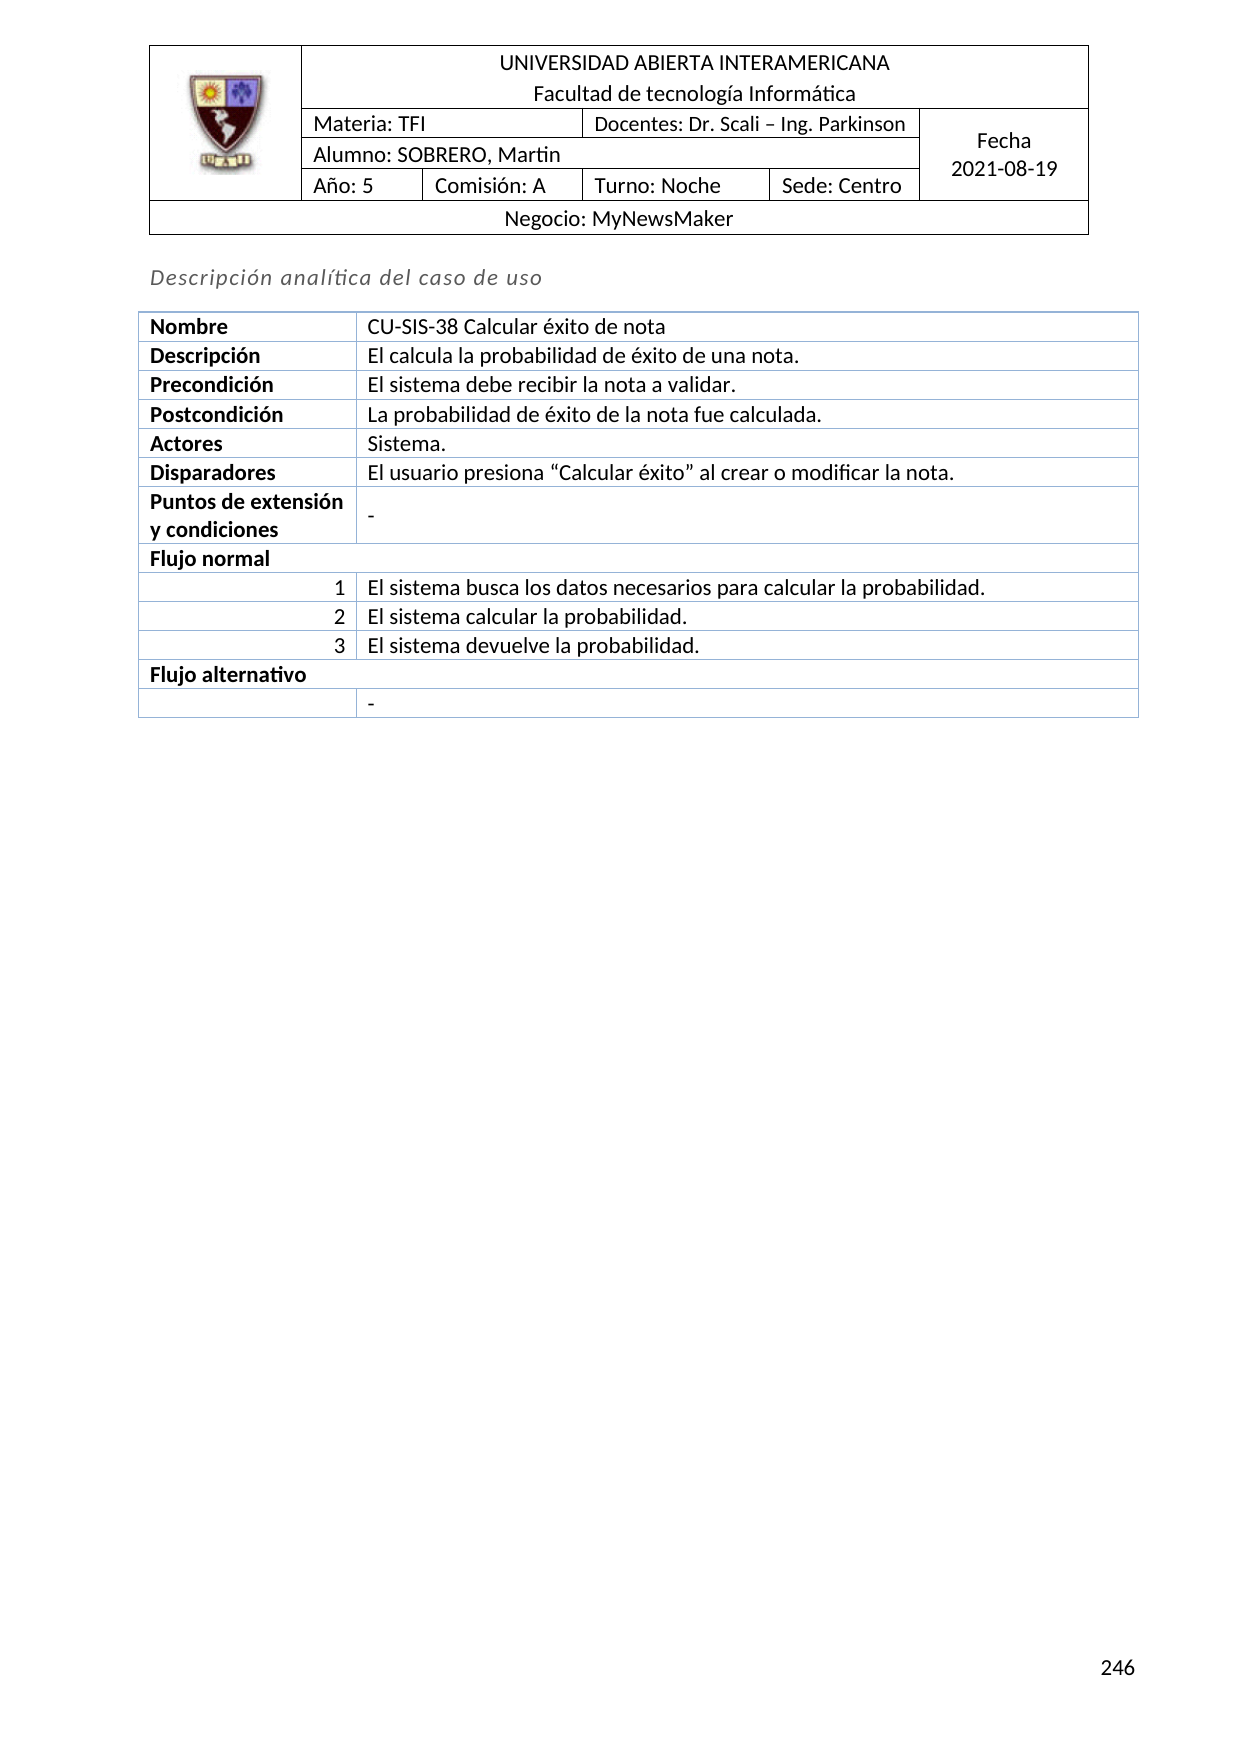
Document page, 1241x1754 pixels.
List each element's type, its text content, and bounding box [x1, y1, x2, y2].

subtitle Descripción analítica del caso de uso [150, 263, 1135, 291]
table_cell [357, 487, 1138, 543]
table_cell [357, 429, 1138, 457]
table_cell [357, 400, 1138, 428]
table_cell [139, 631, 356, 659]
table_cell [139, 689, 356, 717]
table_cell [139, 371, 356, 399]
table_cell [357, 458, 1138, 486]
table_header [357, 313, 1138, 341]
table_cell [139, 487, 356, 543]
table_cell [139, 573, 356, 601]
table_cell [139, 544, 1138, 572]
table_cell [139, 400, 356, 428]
picture [175, 67, 276, 180]
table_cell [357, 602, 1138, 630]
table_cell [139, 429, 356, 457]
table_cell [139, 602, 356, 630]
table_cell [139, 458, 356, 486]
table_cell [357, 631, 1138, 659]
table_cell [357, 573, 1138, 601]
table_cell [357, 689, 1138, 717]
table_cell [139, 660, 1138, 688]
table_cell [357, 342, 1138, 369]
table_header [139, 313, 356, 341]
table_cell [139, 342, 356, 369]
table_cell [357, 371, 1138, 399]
